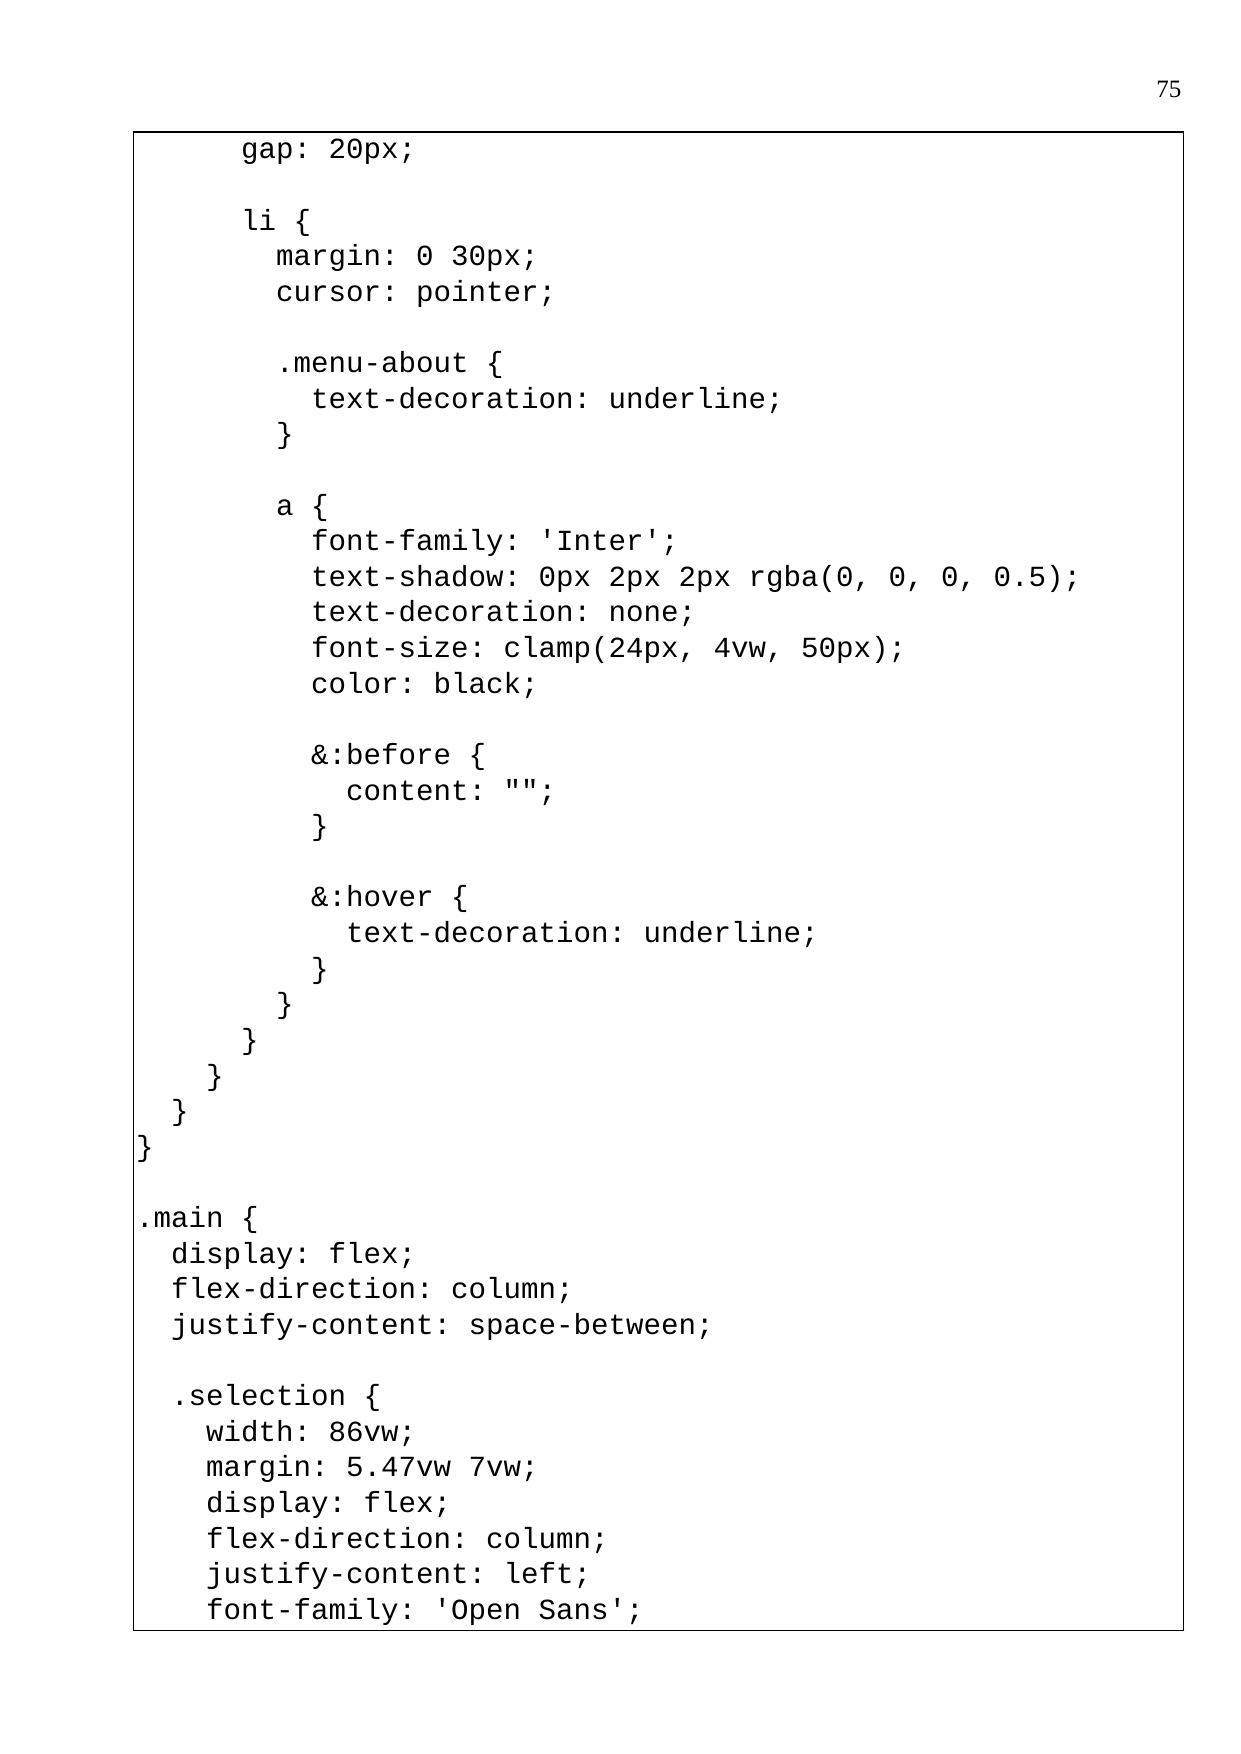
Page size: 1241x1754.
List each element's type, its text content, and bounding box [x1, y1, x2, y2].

text &:hover { [134, 879, 1183, 915]
text .menu-about { [134, 345, 1183, 381]
text text-decoration: underline; [134, 915, 1183, 951]
text } [134, 808, 1183, 844]
text } [134, 1022, 1183, 1058]
text .main { [134, 1200, 1183, 1236]
text display: flex; [134, 1236, 1183, 1271]
text &:before { [134, 737, 1183, 773]
text width: 86vw; [134, 1414, 1183, 1449]
text } [134, 951, 1183, 986]
text margin: 5.47vw 7vw; [134, 1449, 1183, 1485]
text } [134, 1058, 1183, 1093]
text color: black; [134, 666, 1183, 702]
text text-decoration: none; [134, 594, 1183, 630]
text } [134, 1093, 1183, 1129]
text gap: 20px; [134, 133, 1183, 167]
text font-family: 'Open Sans'; [134, 1592, 1183, 1630]
text justify-content: space-between; [134, 1307, 1183, 1343]
text flex-direction: column; [134, 1521, 1183, 1556]
text } [134, 1129, 1183, 1165]
text } [134, 416, 1183, 452]
text a { [134, 488, 1183, 523]
text font-family: 'Inter'; [134, 523, 1183, 559]
text } [134, 986, 1183, 1022]
text text-shadow: 0px 2px 2px rgba(0, 0, 0, 0.5); [134, 559, 1183, 594]
text cursor: pointer; [134, 274, 1183, 310]
text flex-direction: column; [134, 1271, 1183, 1307]
text font-size: clamp(24px, 4vw, 50px); [134, 630, 1183, 666]
text content: ""; [134, 773, 1183, 808]
text text-decoration: underline; [134, 381, 1183, 416]
text .selection { [134, 1378, 1183, 1414]
text justify-content: left; [134, 1556, 1183, 1592]
text margin: 0 30px; [134, 238, 1183, 274]
text li { [134, 203, 1183, 238]
text display: flex; [134, 1485, 1183, 1521]
